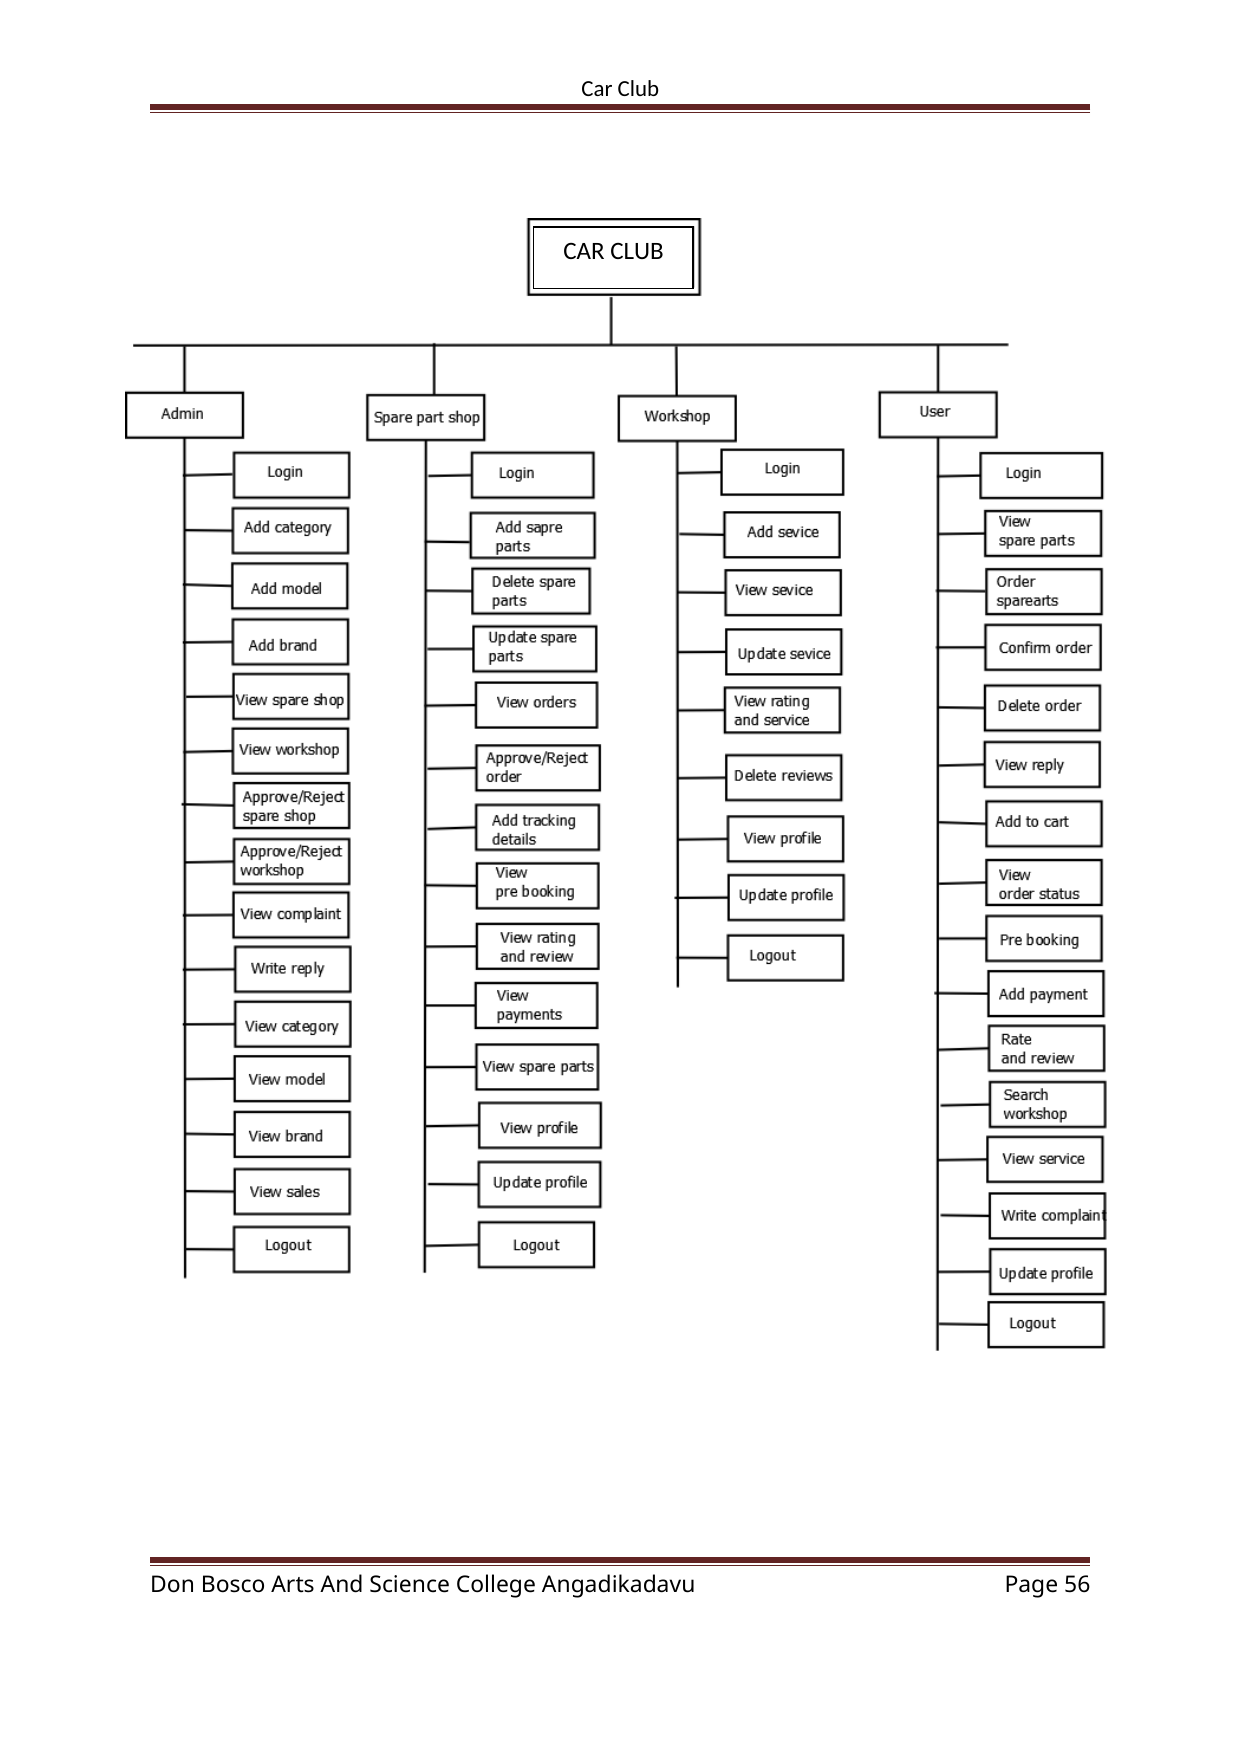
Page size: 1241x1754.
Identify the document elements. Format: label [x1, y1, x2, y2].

picture [125, 218, 1108, 1352]
